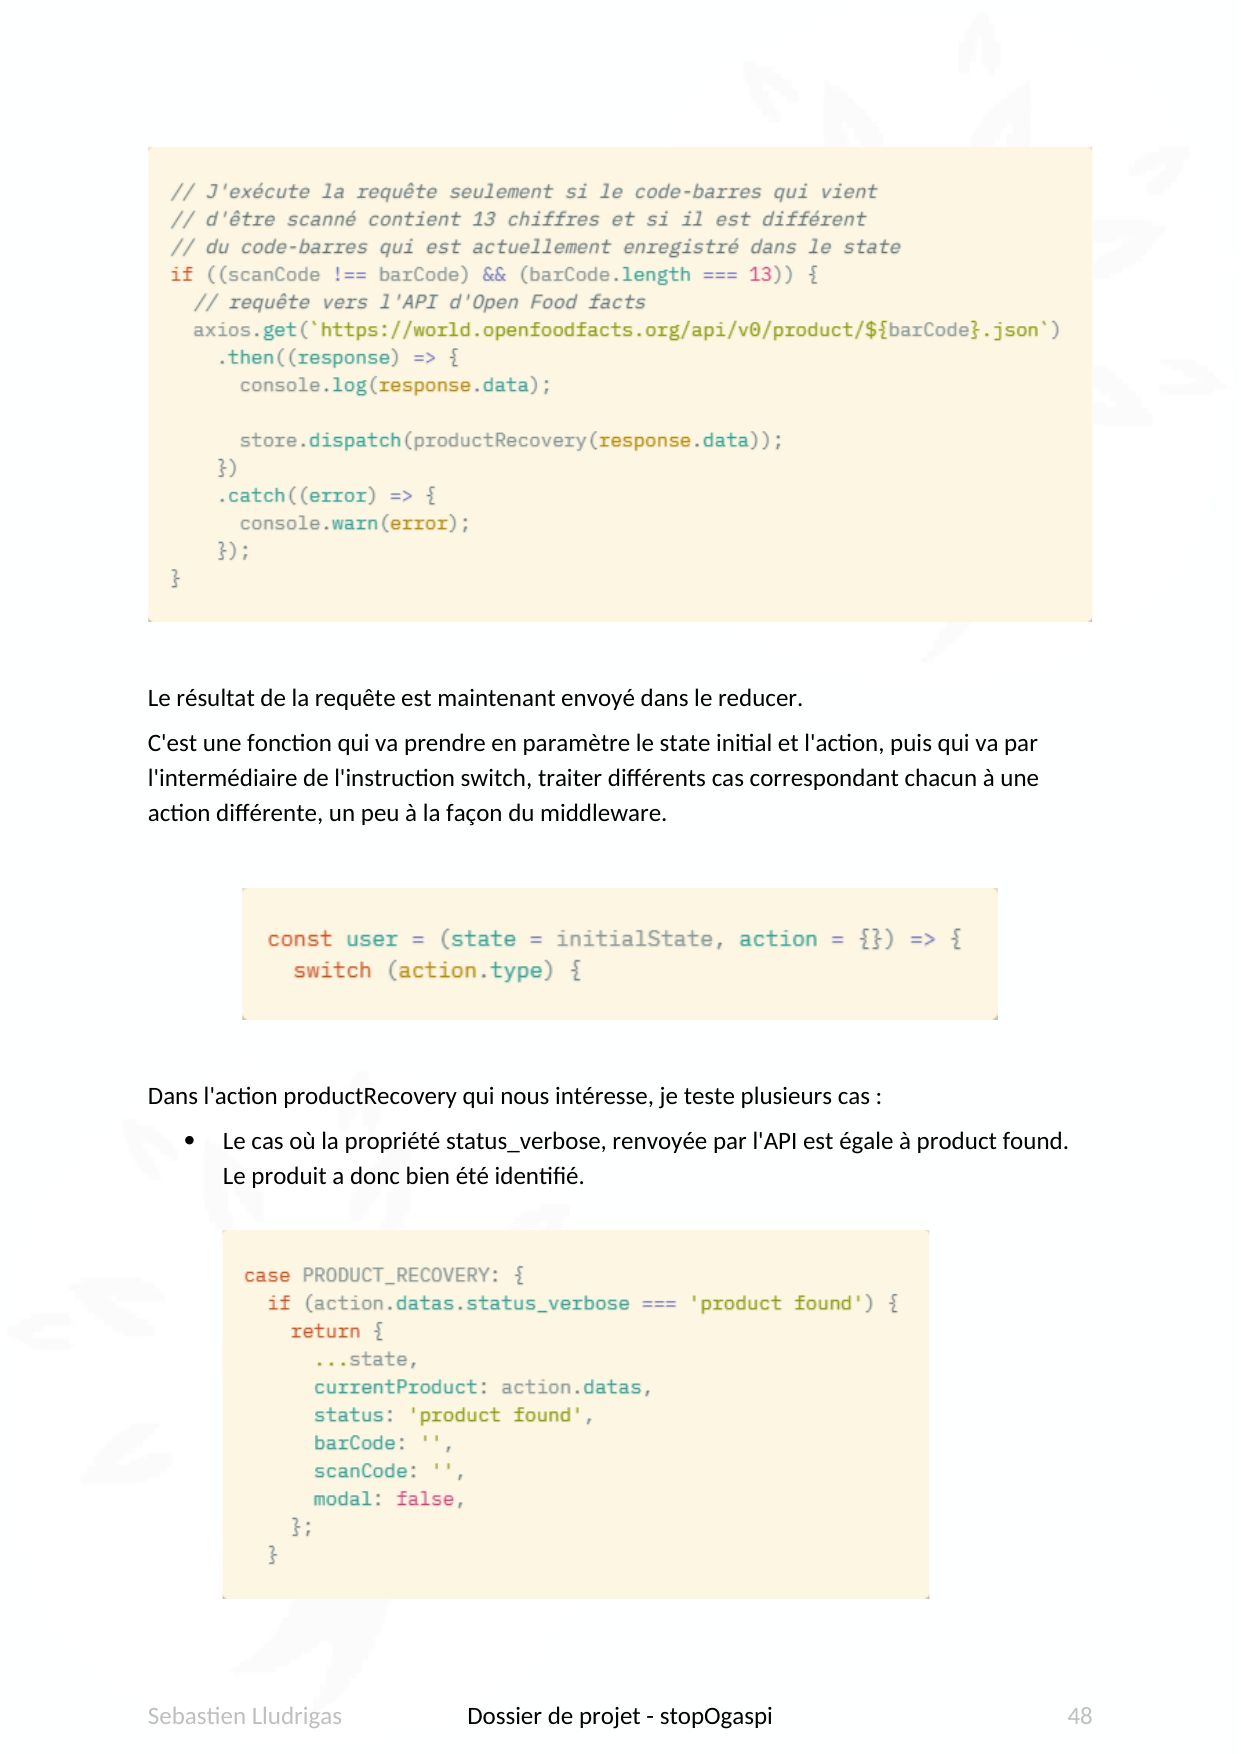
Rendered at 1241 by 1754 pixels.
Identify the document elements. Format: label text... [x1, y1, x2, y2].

picture [222, 1230, 930, 1599]
picture [242, 888, 998, 1020]
text Dans l'action productRecovery qui nous intéresse, je teste plusieurs cas : [148, 1080, 1093, 1111]
list Le cas où la propriété status_verbose, renvoyée par l'API est égale à product found. [185, 1126, 1093, 1156]
text Le résultat de la requête est maintenant envoyé dans le reducer. [148, 682, 1093, 712]
picture [148, 147, 1093, 622]
text C'est une fonction qui va prendre en paramètre le state initial et l'action, puis qui va par l'intermédiaire de l'instruction switch, traiter différents cas correspondant chacun à une action différente, un peu à la façon du middleware. [148, 727, 1093, 828]
list Le produit a donc bien été identifié. [223, 1161, 1093, 1191]
